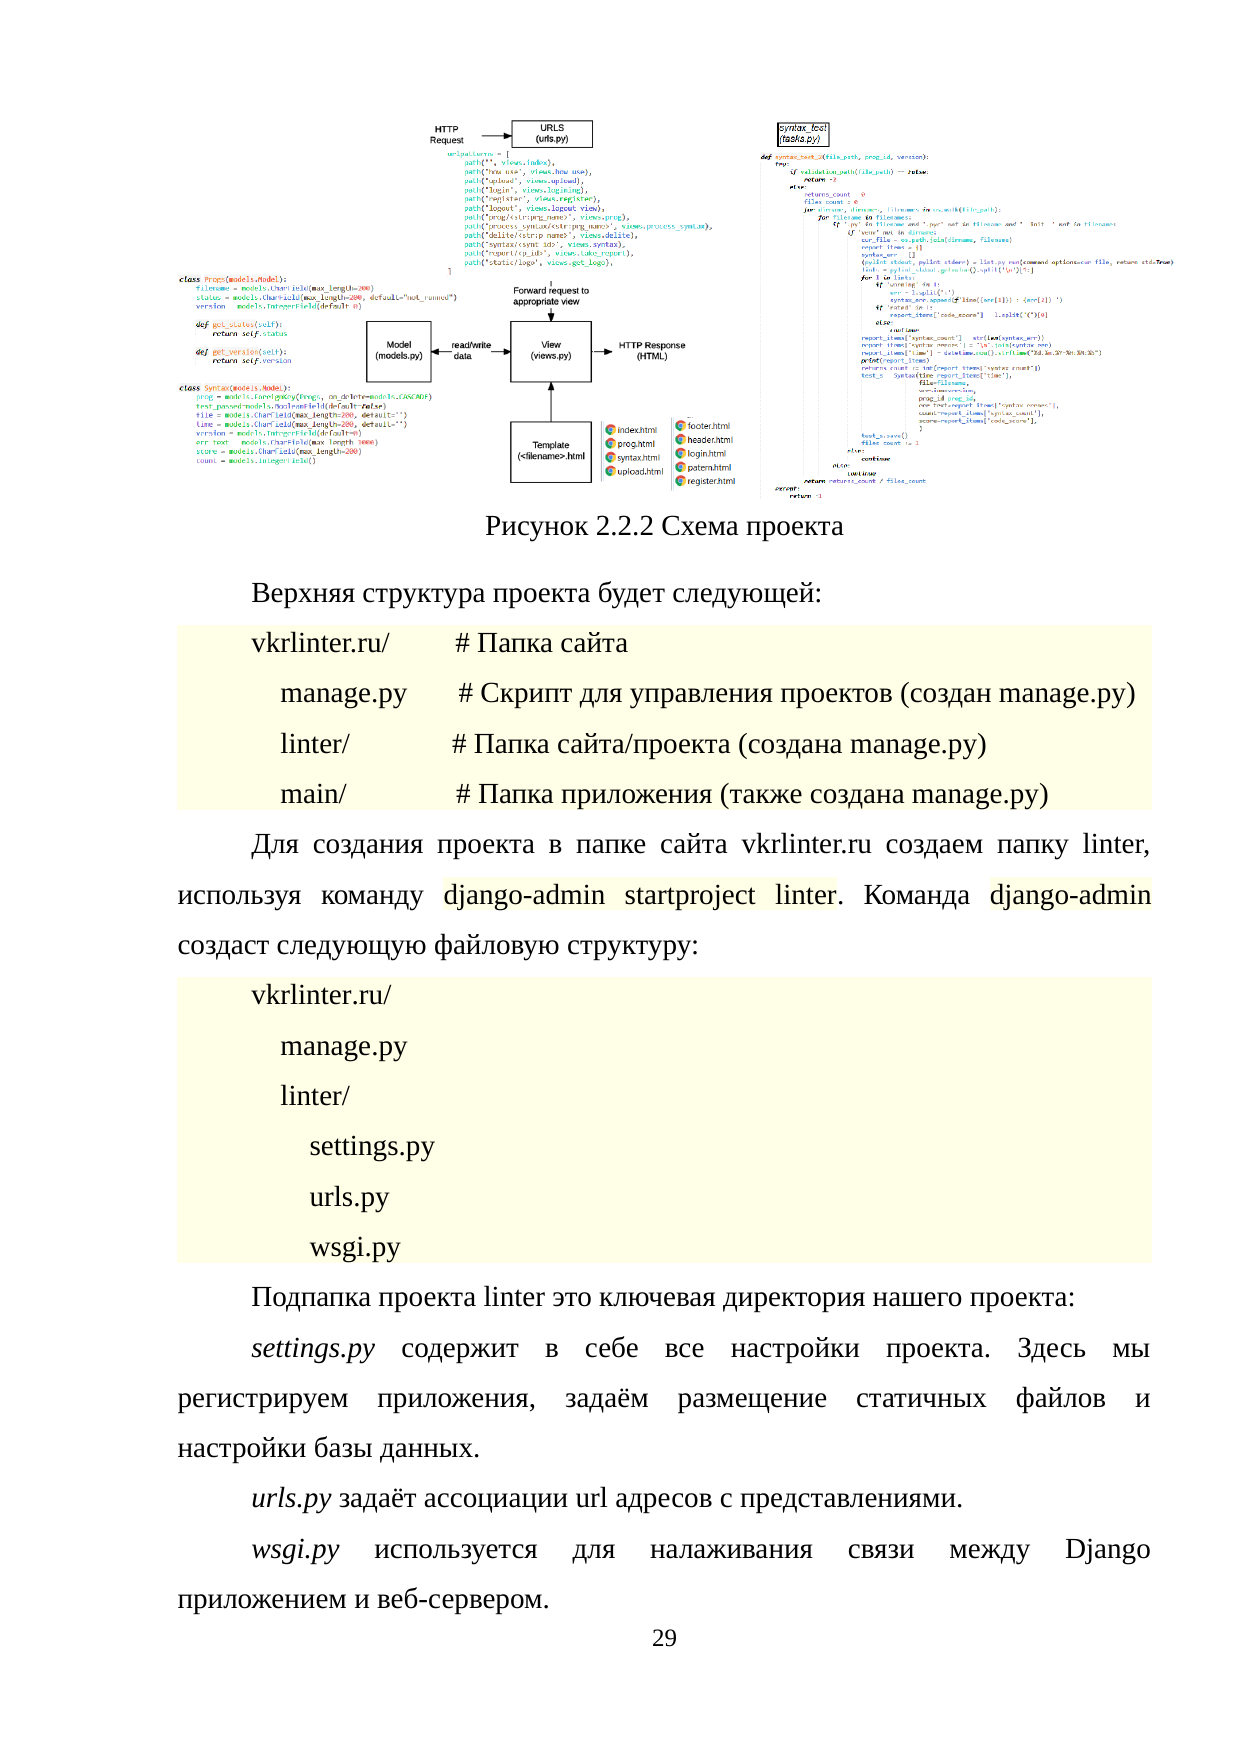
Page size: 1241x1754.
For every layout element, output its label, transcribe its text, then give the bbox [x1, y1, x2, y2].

text urls.py задаёт ассоциации url адресов с представлениями. [177, 1481, 1152, 1514]
text manage.py [177, 1028, 1152, 1061]
text vkrlinter.ru/ [177, 977, 1152, 1011]
text urls.py [177, 1179, 1152, 1212]
text settings.py содержит в себе все настройки проекта. Здесь мы регистрируем приложения, задаём размещение статичных файлов и настройки базы данных. [177, 1330, 1152, 1464]
text Подпапка проекта linter это ключевая директория нашего проекта: [177, 1279, 1152, 1313]
text vkrlinter.ru/ # Папка сайта [177, 625, 1152, 659]
text wsgi.py используется для налаживания связи между Django приложением и веб-сервером. [177, 1531, 1152, 1615]
picture [177, 118, 1176, 508]
text wsgi.py [177, 1229, 1152, 1263]
text Для создания проекта в папке сайта vkrlinter.ru создаем папку linter, используя команду django-admin startproject linter. Команда django-admin создаст следующую файловую структуру: [177, 827, 1152, 961]
text Рисунок 2.2.2 Схема проекта [177, 508, 1152, 541]
text linter/ # Папка сайта/проекта (создана manage.py) [177, 726, 1152, 759]
text linter/ [177, 1078, 1152, 1112]
text main/ # Папка приложения (также создана manage.py) [177, 776, 1152, 810]
text manage.py # Скрипт для управления проектов (создан manage.py) [177, 676, 1152, 709]
text Верхняя структура проекта будет следующей: [177, 575, 1152, 608]
text settings.py [177, 1128, 1152, 1162]
